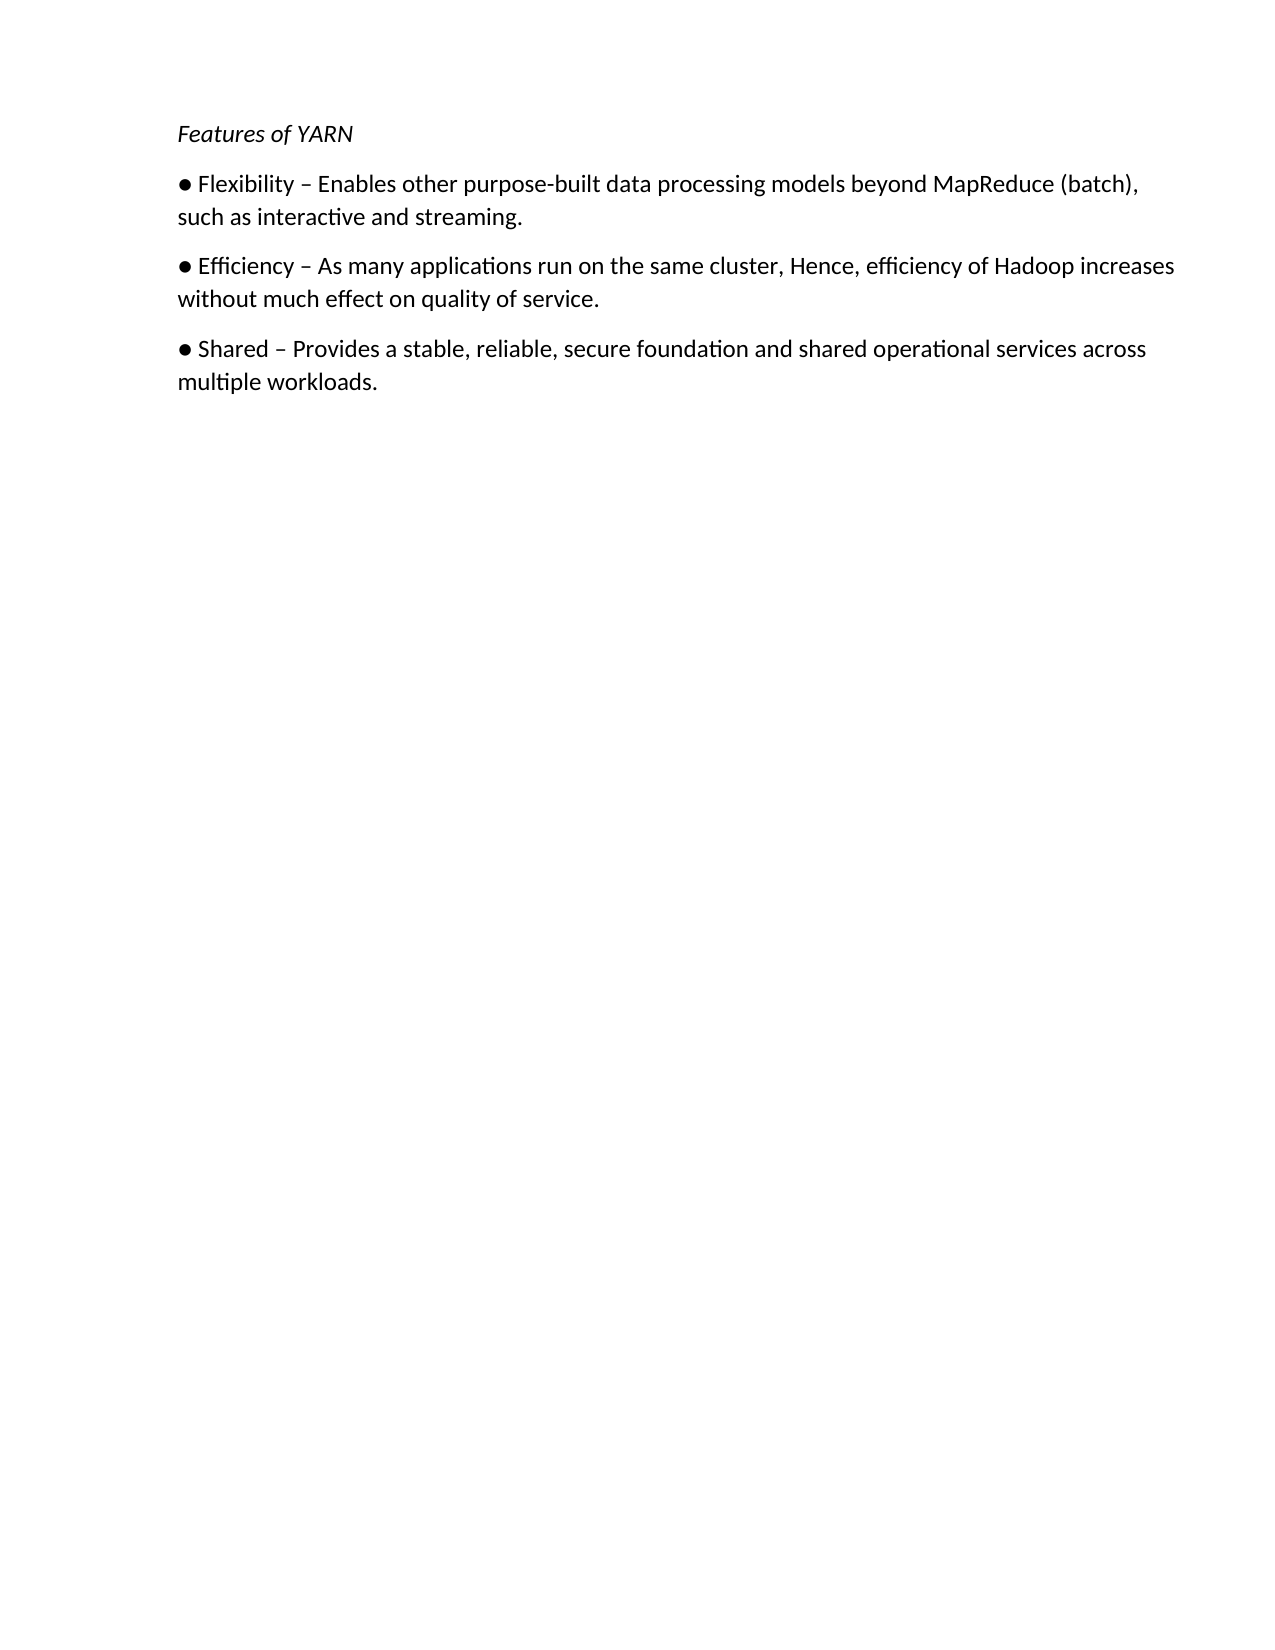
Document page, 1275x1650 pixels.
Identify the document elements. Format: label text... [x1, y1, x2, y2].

text ● Efficiency – As many applications run on the same cluster, Hence, efficiency of Hadoop increases without much effect on quality of service. [177, 250, 1186, 314]
text Features of YARN [177, 118, 1186, 149]
text ● Flexibility – Enables other purpose-built data processing models beyond MapReduce (batch), such as interactive and streaming. [177, 168, 1186, 231]
text ● Shared – Provides a stable, reliable, secure foundation and shared operational services across multiple workloads. [177, 333, 1186, 396]
